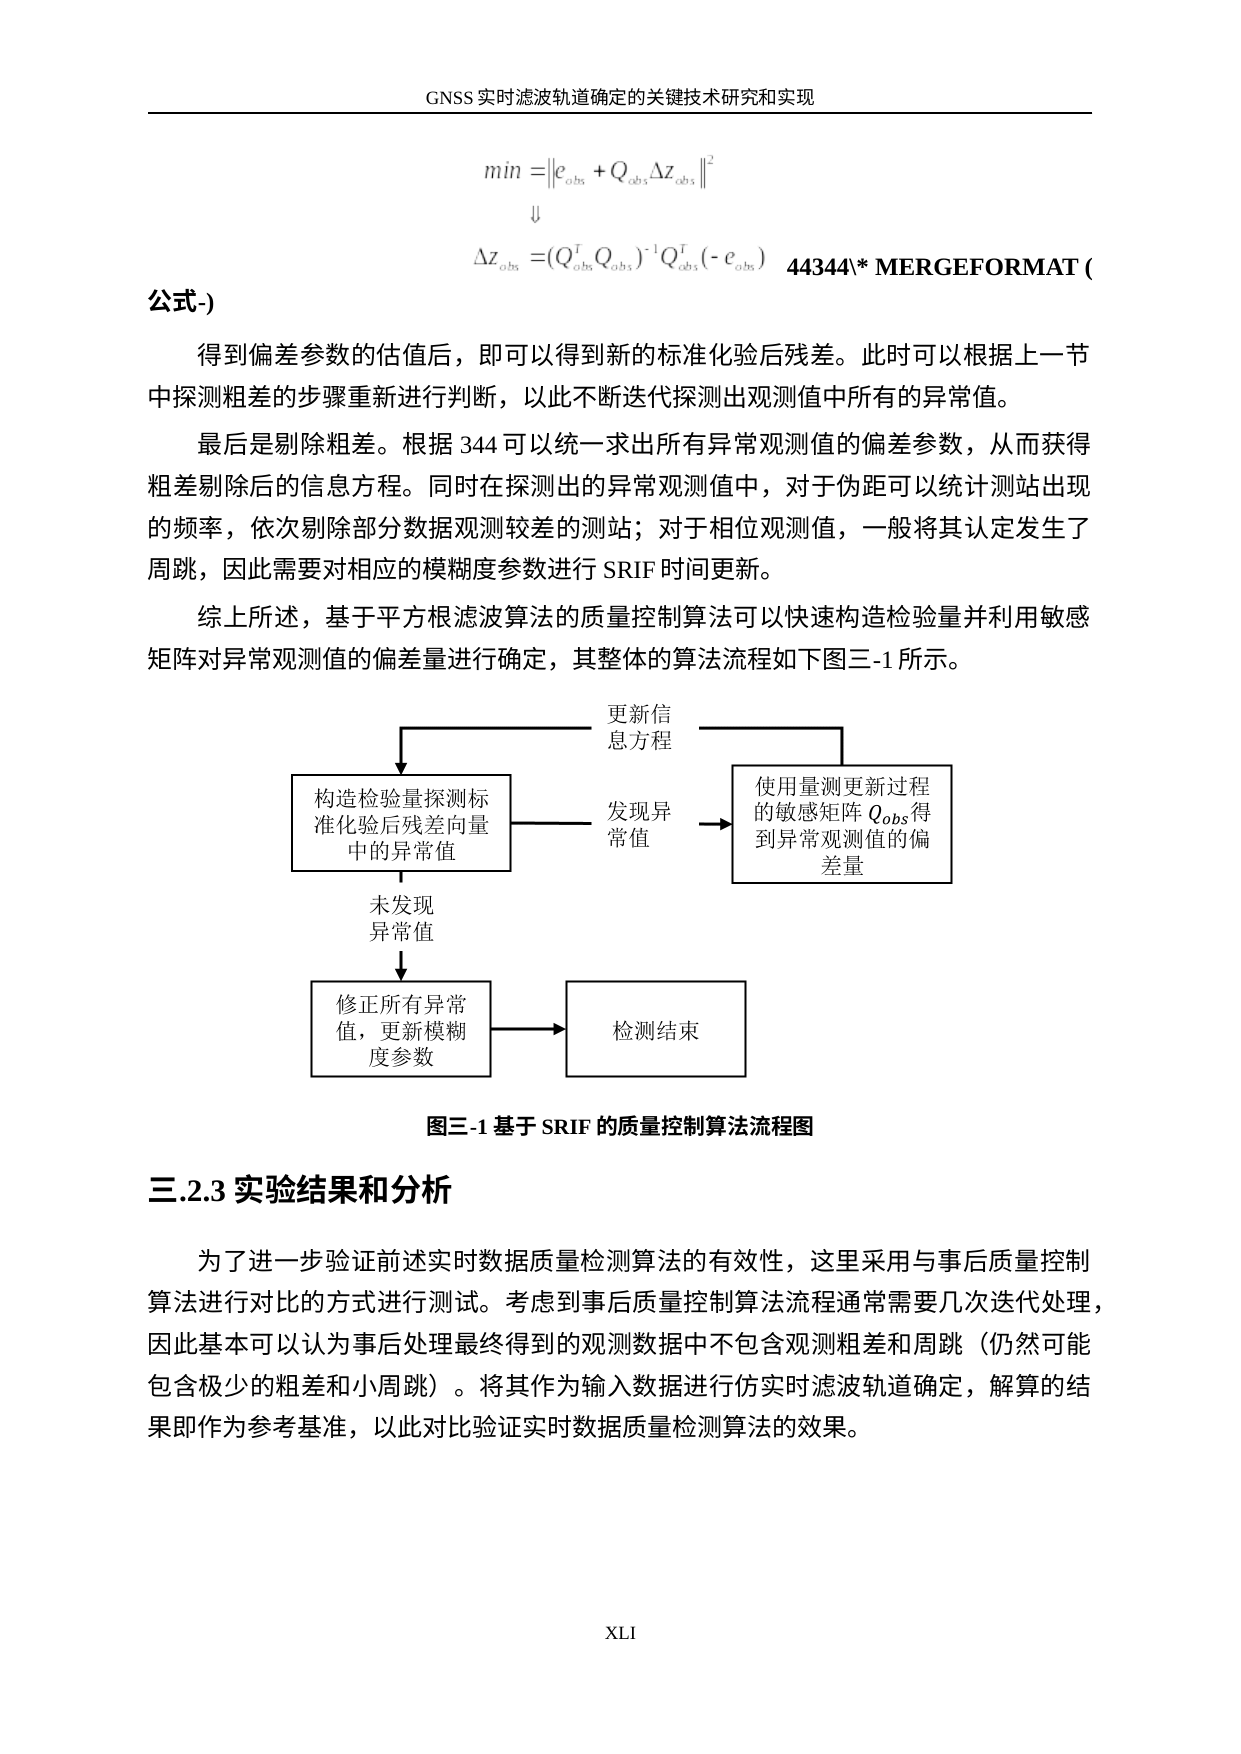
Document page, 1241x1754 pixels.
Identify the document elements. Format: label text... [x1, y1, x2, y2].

text 最后是剔除粗差。根据可以统一求出所有异常观测值的偏差参数，从而获得粗差剔除后的信息方程。同时在探测出的异常观测值中，对于伪距可以统计测站出现的频率，依次剔除部分数据观测较差的测站；对于相位观测值，一般将其认定发生了周跳，因此需要对相应的模糊度参数进行SRIF时间更新。 [148, 419, 1092, 586]
picture [275, 688, 965, 1097]
text 得到偏差参数的估值后，即可以得到新的标准化验后残差。此时可以根据上一节中探测粗差的步骤重新进行判断，以此不断迭代探测出观测值中所有的异常值。 [148, 330, 1092, 413]
text 基于SRIF的质量控制算法流程图 [148, 1109, 1092, 1141]
text 为了进一步验证前述实时数据质量检测算法的有效性，这里采用与事后质量控制算法进行对比的方式进行测试。考虑到事后质量控制算法流程通常需要几次迭代处理，因此基本可以认为事后处理最终得到的观测数据中不包含观测粗差和周跳（仍然可能包含极少的粗差和小周跳）。将其作为输入数据进行仿实时滤波轨道确定，解算的结果即作为参考基准，以此对比验证实时数据质量检测算法的效果。 [148, 1236, 1092, 1444]
text 综上所述，基于平方根滤波算法的质量控制算法可以快速构造检验量并利用敏感矩阵对异常观测值的偏差量进行确定，其整体的算法流程如下图3-3所示。 [148, 592, 1092, 676]
text 实验结果和分析 [148, 1166, 1092, 1211]
